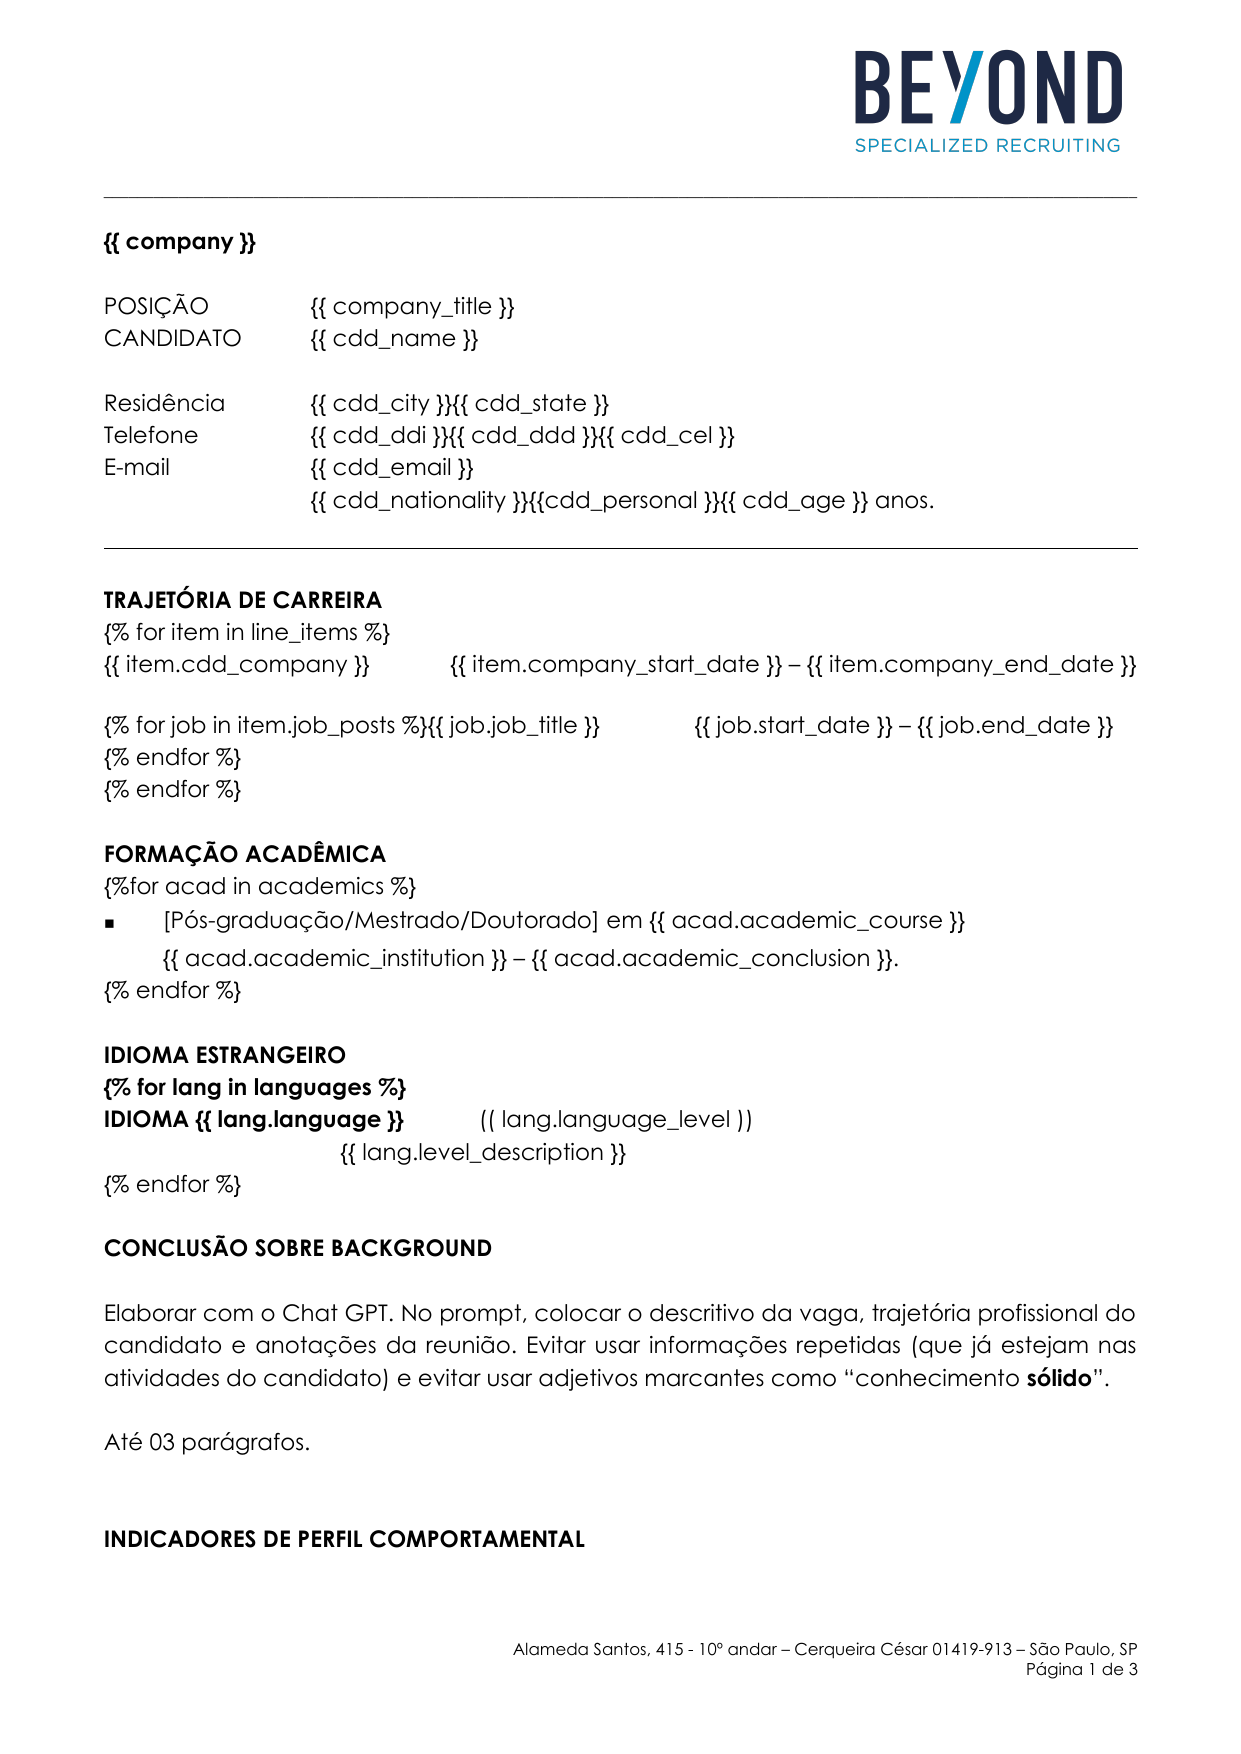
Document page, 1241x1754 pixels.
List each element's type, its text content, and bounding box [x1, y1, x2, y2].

text CONCLUSÃO SOBRE BACKGROUND [103, 1234, 1138, 1262]
list [Pós-graduação/Mestrado/Doutorado] em {{ acad.academic_course }} [103, 904, 1138, 938]
text INDICADORES DE PERFIL COMPORTAMENTAL [103, 1524, 1138, 1552]
text {{ cdd_nationality }}{{cdd_personal }}{{ cdd_age }} anos. [103, 485, 1138, 513]
text {{ item.cdd_company }} {{ item.company_start_date }} – {{ item.company_end_date }} [103, 650, 1138, 678]
text FORMAÇÃO ACADÊMICA [103, 839, 1138, 867]
text {% for lang in languages %} [103, 1072, 1138, 1100]
text {{ acad.academic_institution }} – {{ acad.academic_conclusion }}. [162, 943, 1138, 971]
text E-mail {{ cdd_email }} [103, 453, 1138, 481]
text Elaborar com o Chat GPT. No prompt, colocar o descritivo da vaga, trajetória profissional do candidato e anotações da reunião. Evitar usar informações repetidas (que já estejam nas atividades do candidato) e evitar usar adjetivos marcantes como “conhecimento sólido”. [103, 1298, 1138, 1391]
text IDIOMA ESTRANGEIRO [103, 1040, 1138, 1068]
text {% endfor %} [103, 742, 1138, 771]
text TRAJETÓRIA DE CARREIRA [103, 585, 1138, 613]
text {{ lang.level_description }} [340, 1137, 1138, 1165]
text Residência {{ cdd_city }}{{ cdd_state }} [103, 388, 1138, 416]
text {% for item in line_items %} [103, 617, 1138, 646]
text POSIÇÃO {{ company_title }} [103, 291, 1138, 319]
text ____________________________________________________________________________________________________________________________ [103, 107, 1138, 200]
text Até 03 parágrafos. [103, 1427, 1138, 1456]
subtitle CANDIDATO {{ cdd_name }} [103, 324, 1138, 352]
text {%for acad in academics %} [103, 872, 1138, 900]
text {% endfor %} [103, 975, 1138, 1003]
text {{ company }} [103, 227, 1138, 255]
text {% endfor %} [103, 775, 1138, 803]
text {% endfor %} [103, 1169, 1138, 1197]
text IDIOMA {{ lang.language }} (( lang.language_level )) [103, 1104, 1138, 1133]
picture [849, 42, 1127, 107]
text Telefone {{ cdd_ddi }}{{ cdd_ddd }}{{ cdd_cel }} [103, 421, 1138, 449]
text {% for job in item.job_posts %}{{ job.job_title }} {{ job.start_date }} – {{ job.end_date }} [103, 710, 1138, 738]
